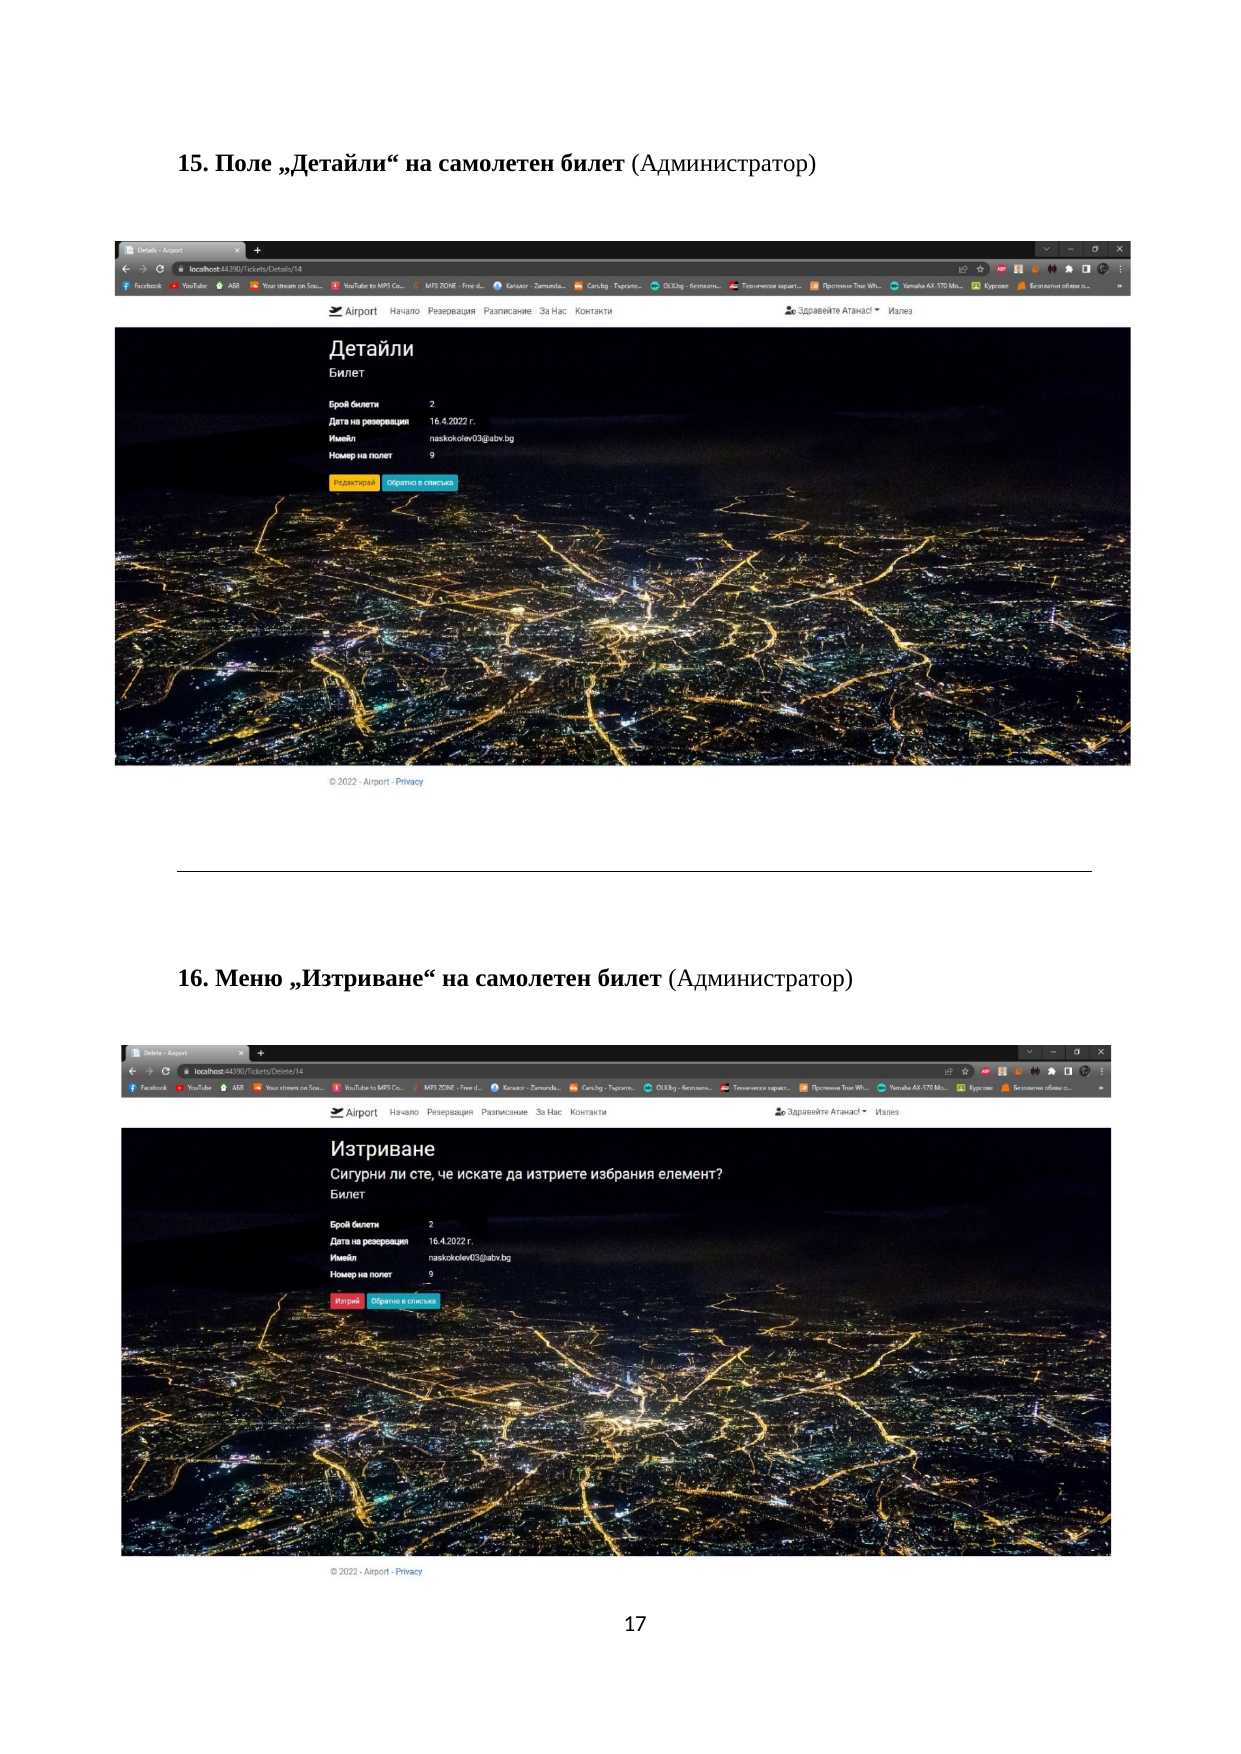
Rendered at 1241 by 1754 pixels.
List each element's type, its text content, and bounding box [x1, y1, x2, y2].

picture [114, 241, 1131, 795]
text 16. Меню „Изтриване“ на самолетен билет (Администратор) [177, 963, 1092, 992]
text 15. Поле „Детайли“ на самолетен билет (Администратор) [177, 148, 1092, 177]
picture [121, 1045, 1112, 1584]
